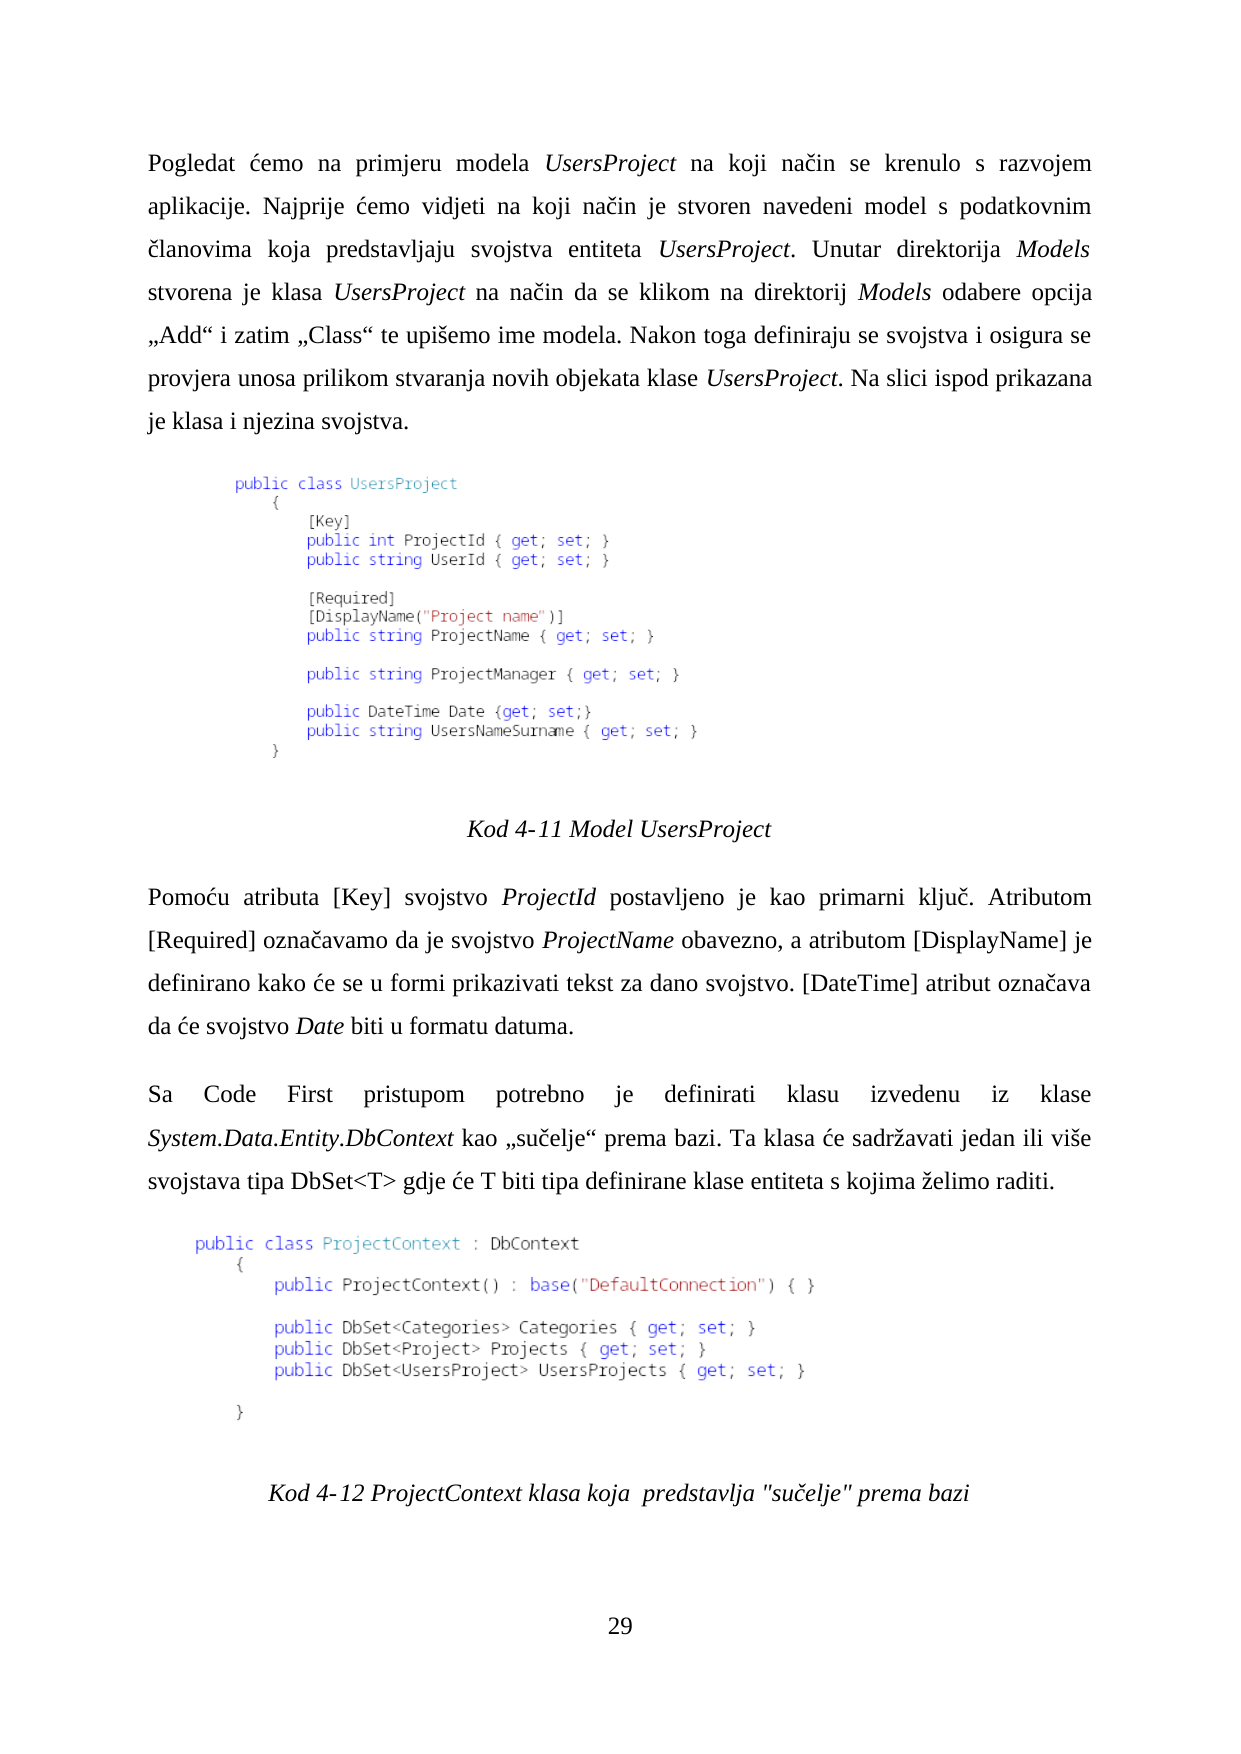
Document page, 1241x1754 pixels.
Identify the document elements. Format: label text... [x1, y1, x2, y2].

text Pogledat ćemo na primjeru modela UsersProject na koji način se krenulo s razvojem aplikacije. Najprije ćemo vidjeti na koji način je stvoren navedeni model s podatkovnim članovima koja predstavljaju svojstva entiteta UsersProject. Unutar direktorija Models stvorena je klasa UsersProject na način da se klikom na direktorij Models odabere opcija „Add“ i zatim „Class“ te upišemo ime modela. Nakon toga definiraju se svojstva i osigura se provjera unosa prilikom stvaranja novih objekata klase UsersProject. Na slici ispod prikazana je klasa i njezina svojstva. [148, 148, 1092, 435]
text Pomoću atributa [Key] svojstvo ProjectId postavljeno je kao primarni ključ. Atributom [Required] označavamo da je svojstvo ProjectName obavezno, a atributom [DisplayName] je definirano kako će se u formi prikazivati tekst za dano svojstvo. [DateTime] atribut označava da će svojstvo Date biti u formatu datuma. [148, 882, 1092, 1040]
text Sa Code First pristupom potrebno je definirati klasu izvedenu iz klase System.Data.Entity.DbContext kao „sučelje“ prema bazi. Ta klasa će sadržavati jedan ili više svojstava tipa DbSet<T> gdje će T biti tipa definirane klase entiteta s kojima želimo raditi. [148, 1079, 1092, 1194]
